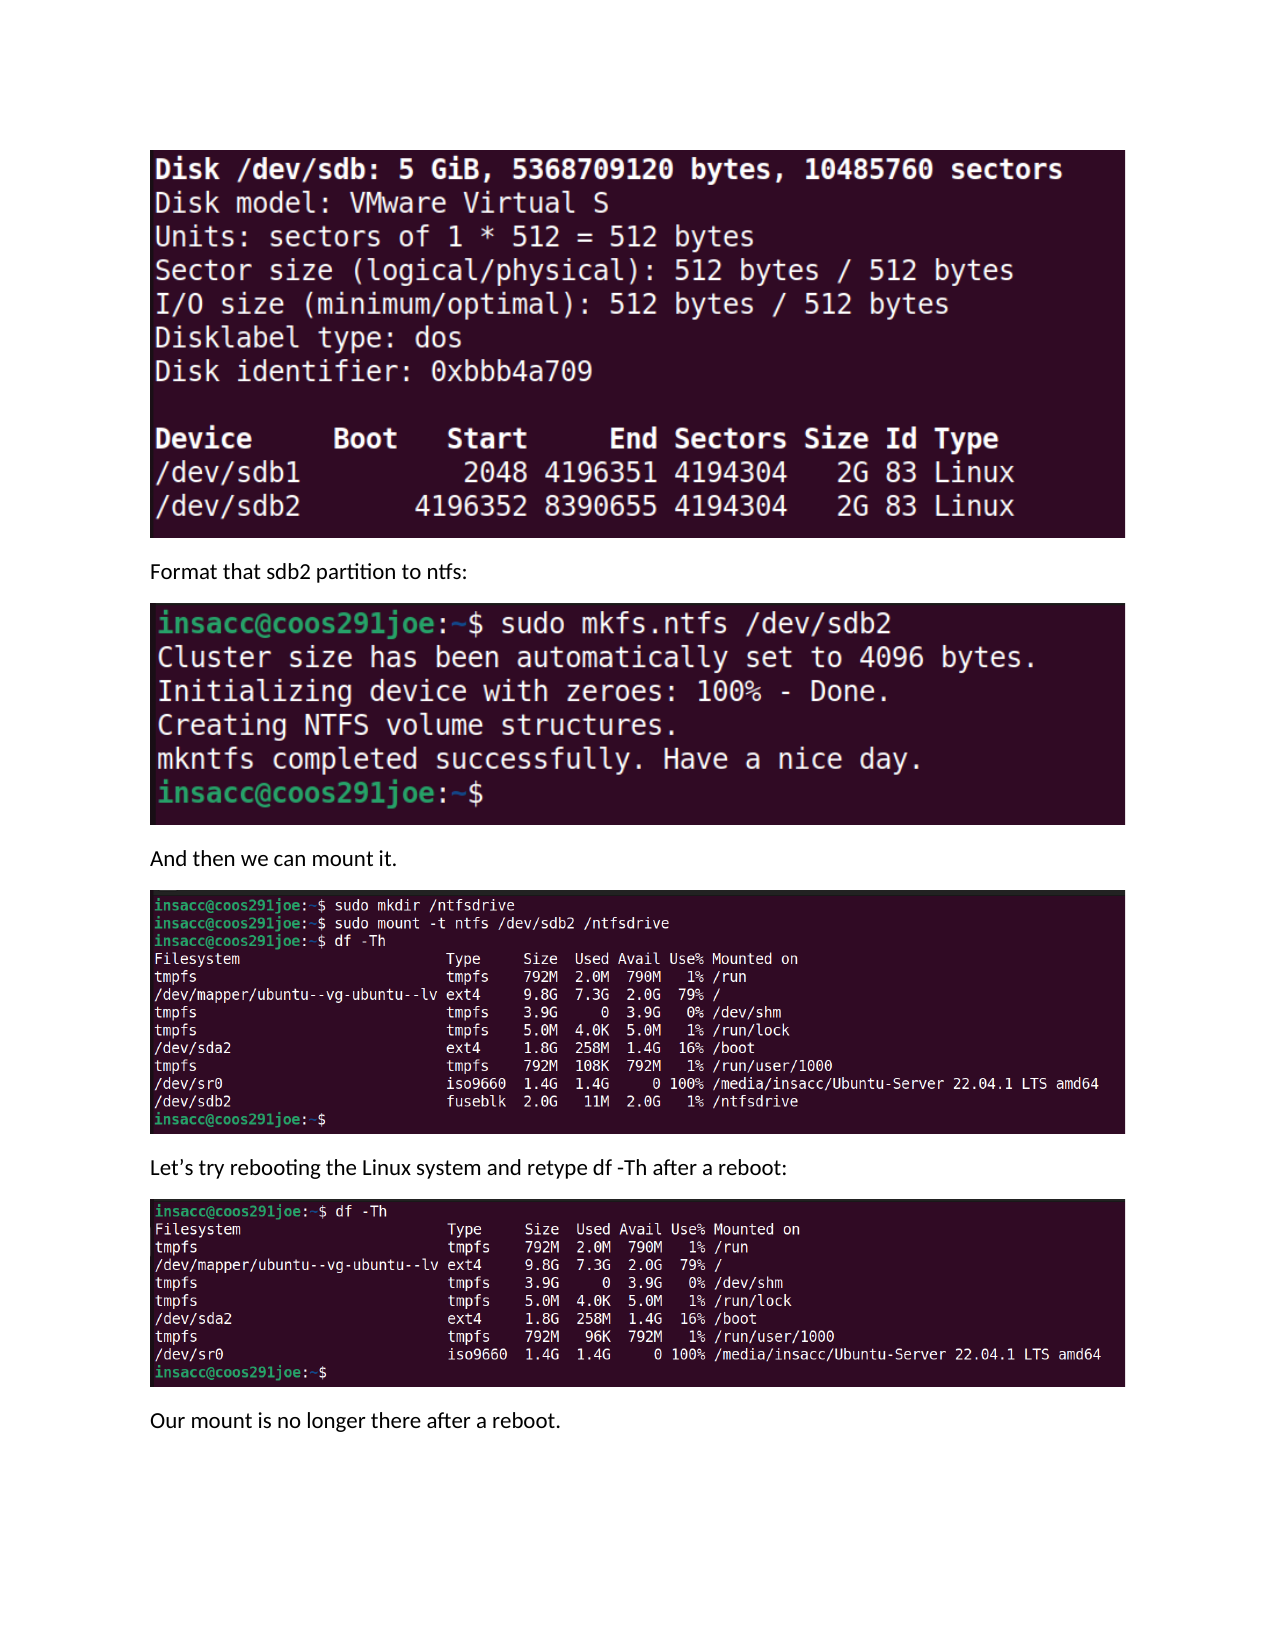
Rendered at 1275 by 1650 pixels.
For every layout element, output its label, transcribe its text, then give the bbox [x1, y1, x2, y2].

text And then we can mount it. [150, 844, 1125, 872]
text Let’s try rebooting the Linux system and retype df -Th after a reboot: [150, 1153, 1125, 1181]
picture [150, 150, 1125, 538]
picture [150, 1199, 1125, 1387]
picture [150, 603, 1125, 825]
picture [150, 890, 1125, 1134]
text Format that sdb2 partition to ntfs: [150, 557, 1125, 585]
text Our mount is no longer there after a reboot. [150, 1406, 1125, 1434]
